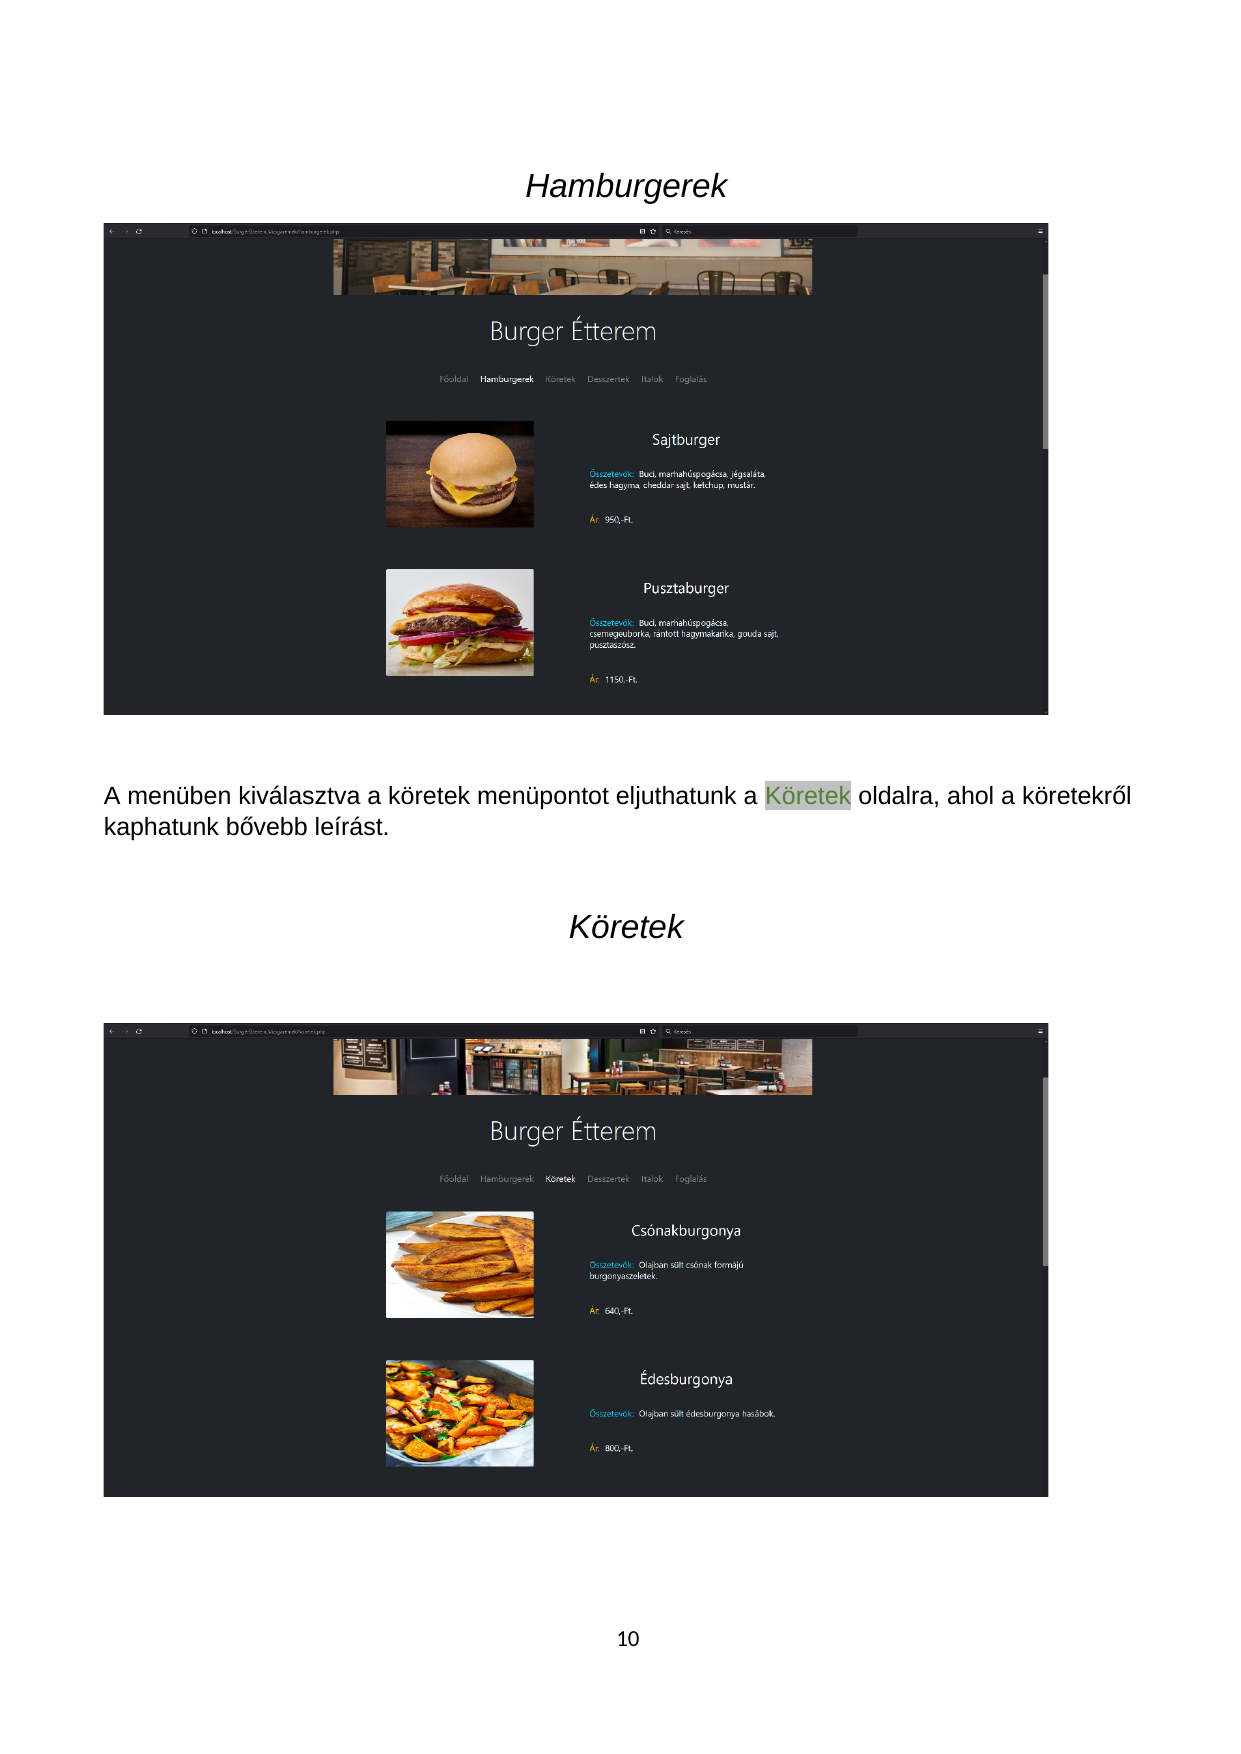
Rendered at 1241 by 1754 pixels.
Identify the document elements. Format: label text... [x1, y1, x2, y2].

picture [103, 1023, 1049, 1497]
text Köretek [103, 907, 1152, 946]
picture [103, 223, 1049, 715]
text Hamburgerek [103, 166, 1152, 204]
text A menüben kiválasztva a köretek menüpontot eljuthatunk a Köretek oldalra, ahol a köretekről kaphatunk bővebb leírást. [103, 781, 1152, 841]
